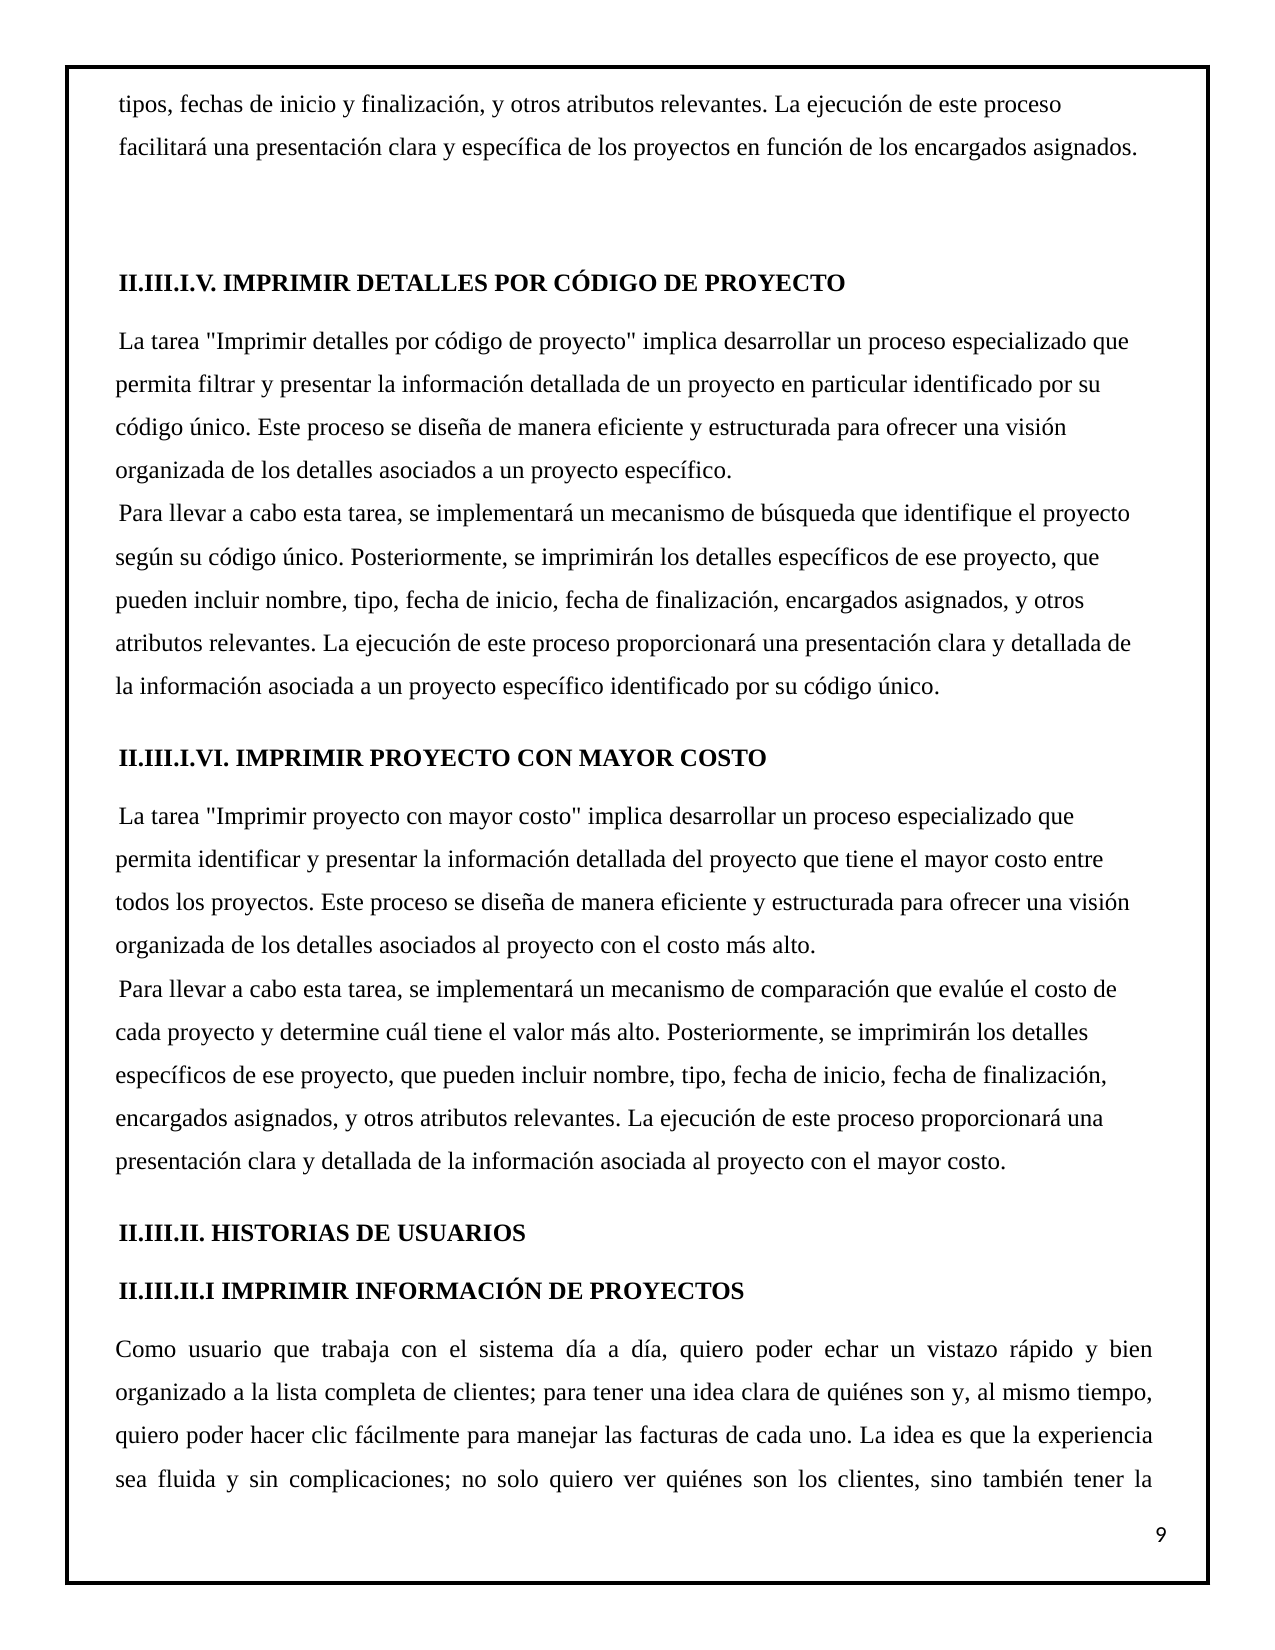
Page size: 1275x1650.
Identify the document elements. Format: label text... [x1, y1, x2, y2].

subtitle II.III.II. HISTORIAS DE USUARIOS [118, 1218, 1167, 1247]
subtitle La tarea "Imprimir detalles por código de proyecto" implica desarrollar un proceso especializado que permita filtrar y presentar la información detallada de un proyecto en particular identificado por su código único. Este proceso se diseña de manera eficiente y estructurada para ofrecer una visión organizada de los detalles asociados a un proyecto específico. [115, 326, 1155, 484]
subtitle Para llevar a cabo esta tarea, se implementará un mecanismo de comparación que evalúe el costo de cada proyecto y determine cuál tiene el valor más alto. Posteriormente, se imprimirán los detalles específicos de ese proyecto, que pueden incluir nombre, tipo, fecha de inicio, fecha de finalización, encargados asignados, y otros atributos relevantes. La ejecución de este proceso proporcionará una presentación clara y detallada de la información asociada al proyecto con el mayor costo. [115, 974, 1155, 1175]
subtitle II.III.II.I IMPRIMIR INFORMACIÓN DE PROYECTOS [118, 1276, 1167, 1305]
subtitle II.III.I.VI. IMPRIMIR PROYECTO CON MAYOR COSTO [118, 743, 1167, 772]
subtitle Para llevar a cabo esta tarea, se implementará un mecanismo de búsqueda que identifique el proyecto según su código único. Posteriormente, se imprimirán los detalles específicos de ese proyecto, que pueden incluir nombre, tipo, fecha de inicio, fecha de finalización, encargados asignados, y otros atributos relevantes. La ejecución de este proceso proporcionará una presentación clara y detallada de la información asociada a un proyecto específico identificado por su código único. [115, 498, 1155, 700]
subtitle II.III.I.V. IMPRIMIR DETALLES POR CÓDIGO DE PROYECTO [118, 268, 1167, 297]
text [118, 89, 1155, 161]
subtitle La tarea "Imprimir proyecto con mayor costo" implica desarrollar un proceso especializado que permita identificar y presentar la información detallada del proyecto que tiene el mayor costo entre todos los proyectos. Este proceso se diseña de manera eficiente y estructurada para ofrecer una visión organizada de los detalles asociados al proyecto con el costo más alto. [115, 801, 1155, 959]
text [115, 1334, 1155, 1492]
